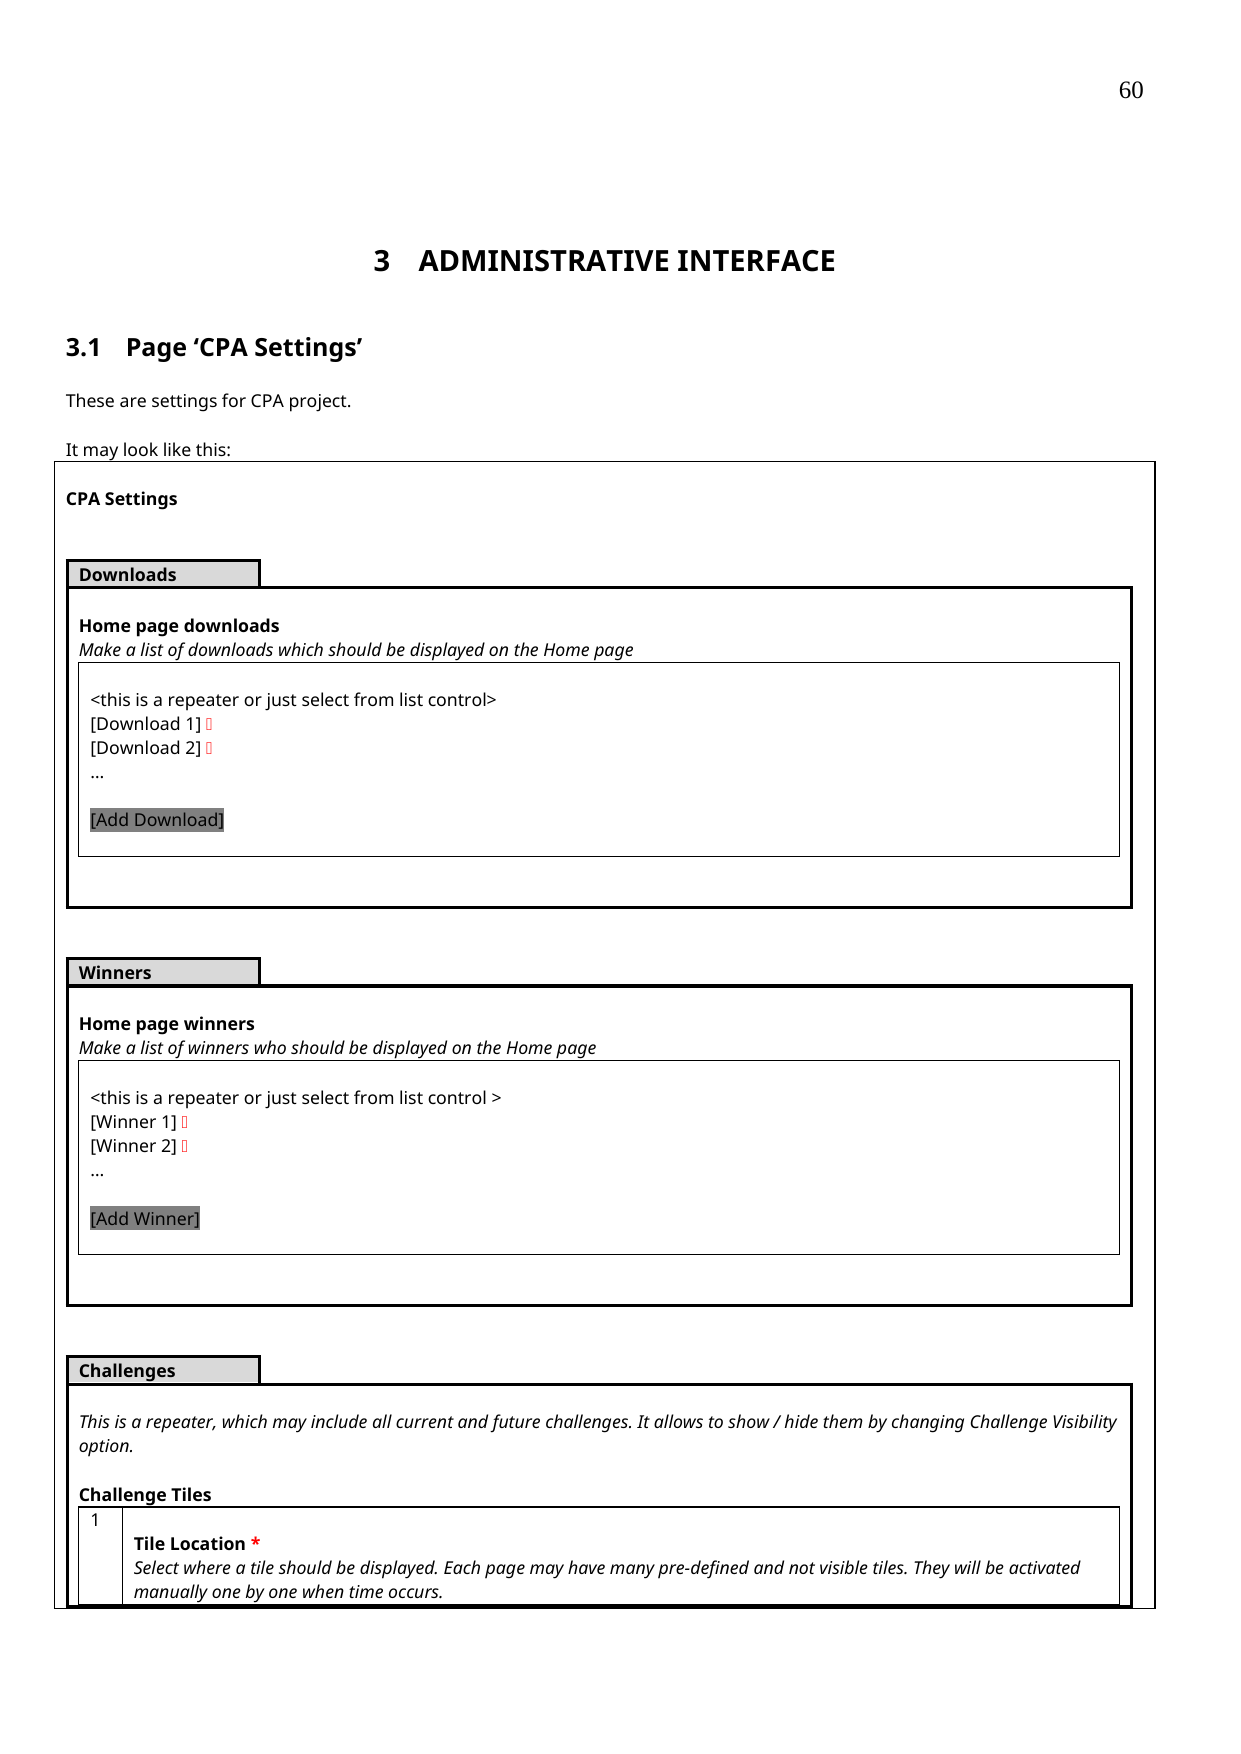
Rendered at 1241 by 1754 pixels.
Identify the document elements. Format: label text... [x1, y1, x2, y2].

text It may look like this: [66, 437, 1144, 461]
subtitle Page ‘CPA Settings’ [66, 330, 1144, 364]
text These are settings for CPA project. [66, 389, 1144, 413]
table_header CPA Settings [55, 462, 1154, 1608]
subtitle Administrative Interface [66, 240, 1144, 280]
